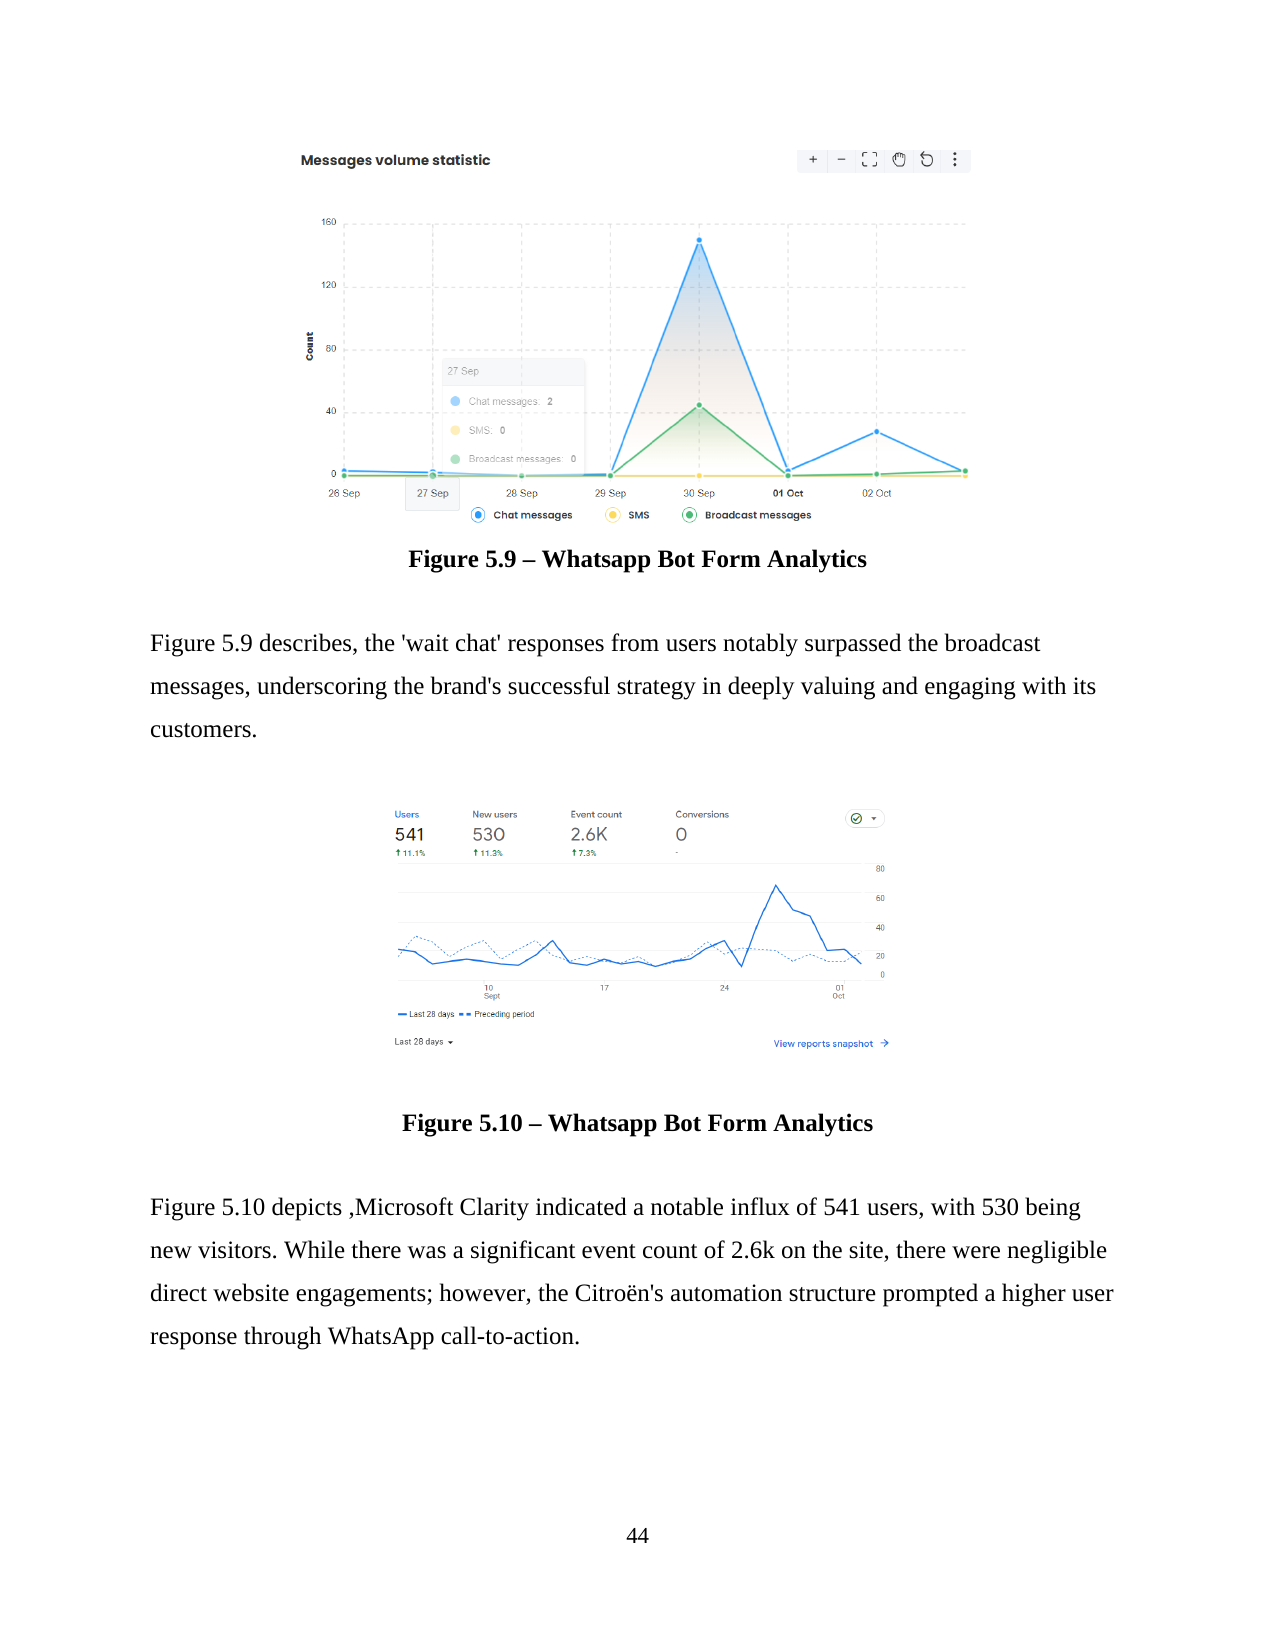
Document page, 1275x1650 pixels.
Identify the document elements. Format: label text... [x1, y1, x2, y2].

picture [380, 796, 895, 1054]
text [150, 150, 1125, 572]
text Figure 5.10 depicts ,Microsoft Clarity indicated a notable influx of 541 users, with 530 being new visitors. While there was a significant event count of 2.6k on the site, there were negligible direct website engagements; however, the Citroën's automation structure prompted a higher user response through WhatsApp call-to-action. [150, 1151, 1125, 1350]
text Figure 5.9 describes, the 'wait chat' responses from users notably surpassed the broadcast messages, underscoring the brand's successful strategy in deeply valuing and engaging with its customers. [150, 587, 1125, 743]
picture [286, 150, 989, 530]
